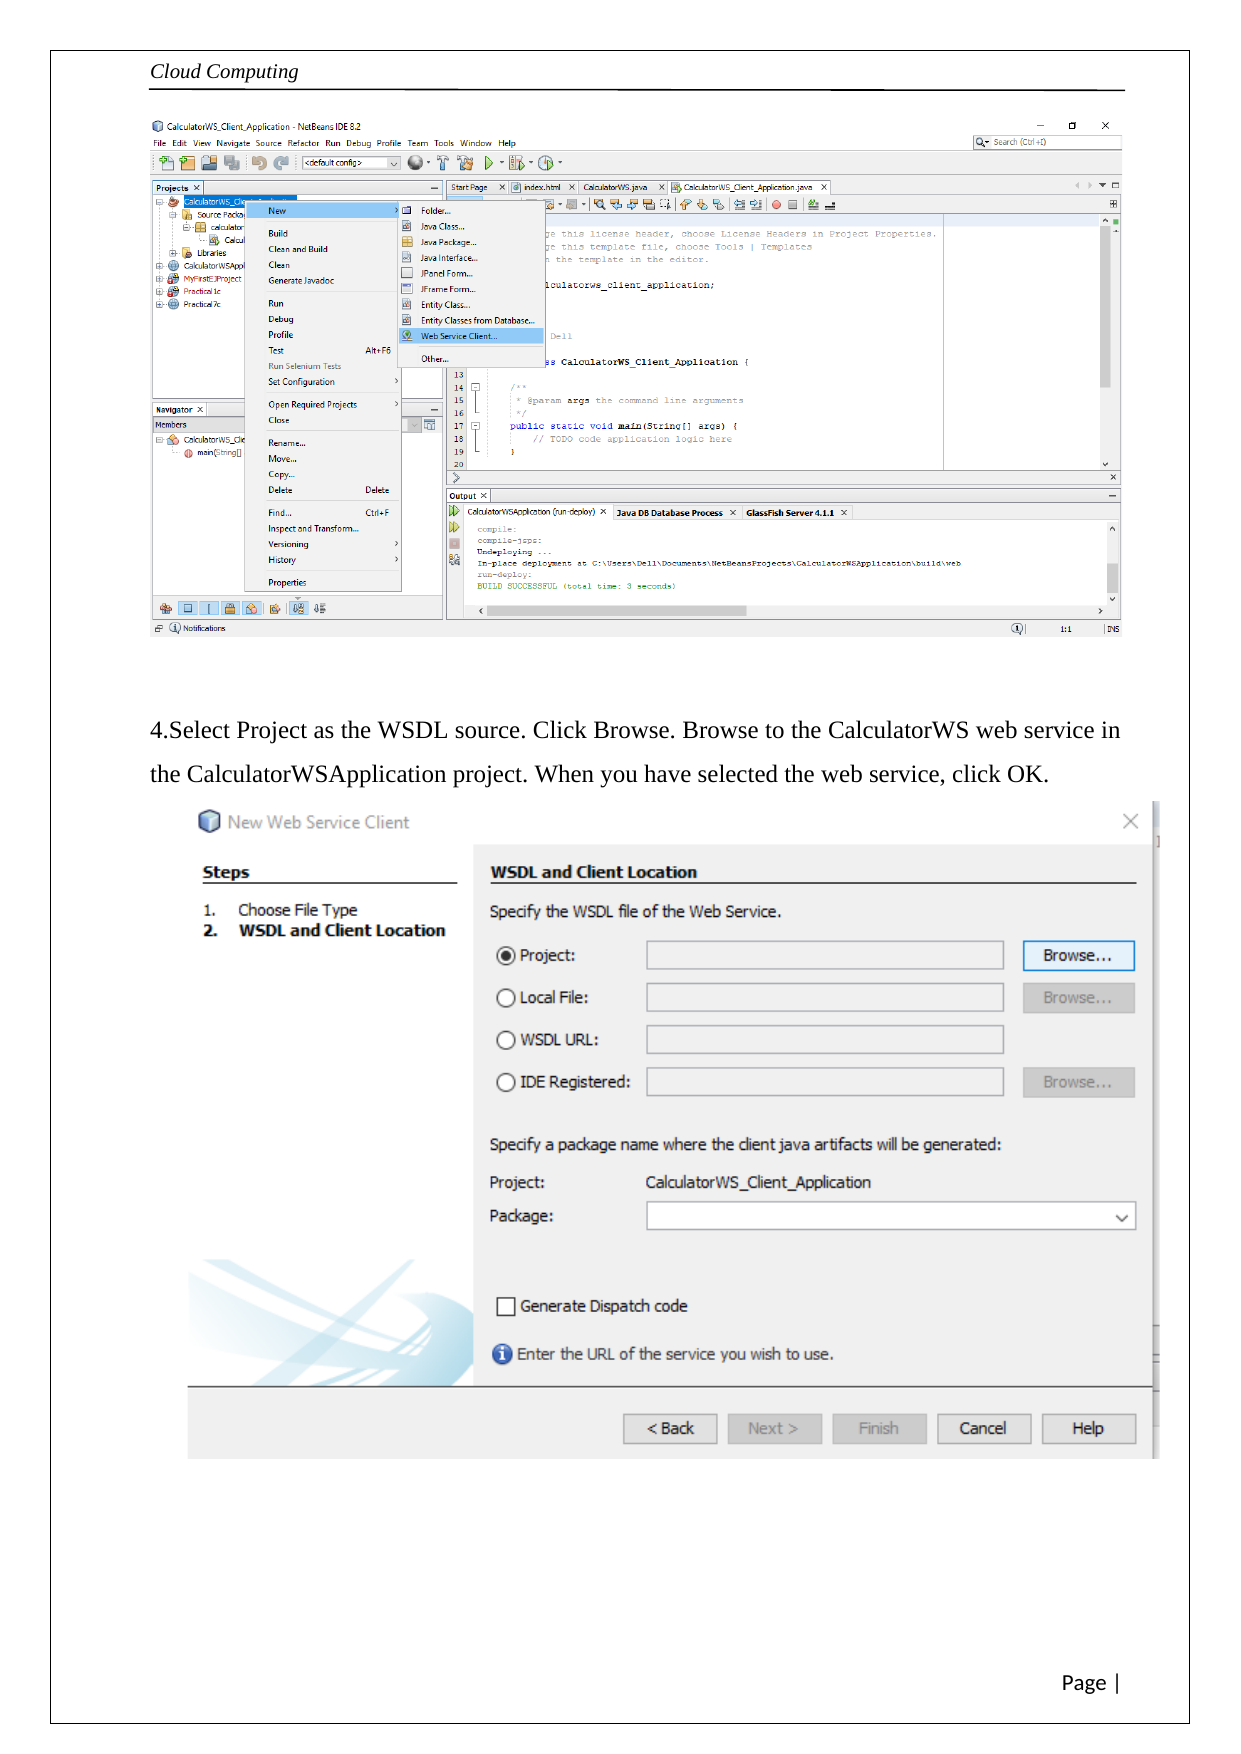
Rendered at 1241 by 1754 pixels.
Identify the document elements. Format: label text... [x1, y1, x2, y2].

picture [150, 118, 1123, 637]
text 4.Select Project as the WSDL source. Click Browse. Browse to the CalculatorWS web service in the CalculatorWSApplication project. When you have selected the web service, click OK. [150, 716, 1122, 787]
picture [187, 801, 1160, 1459]
